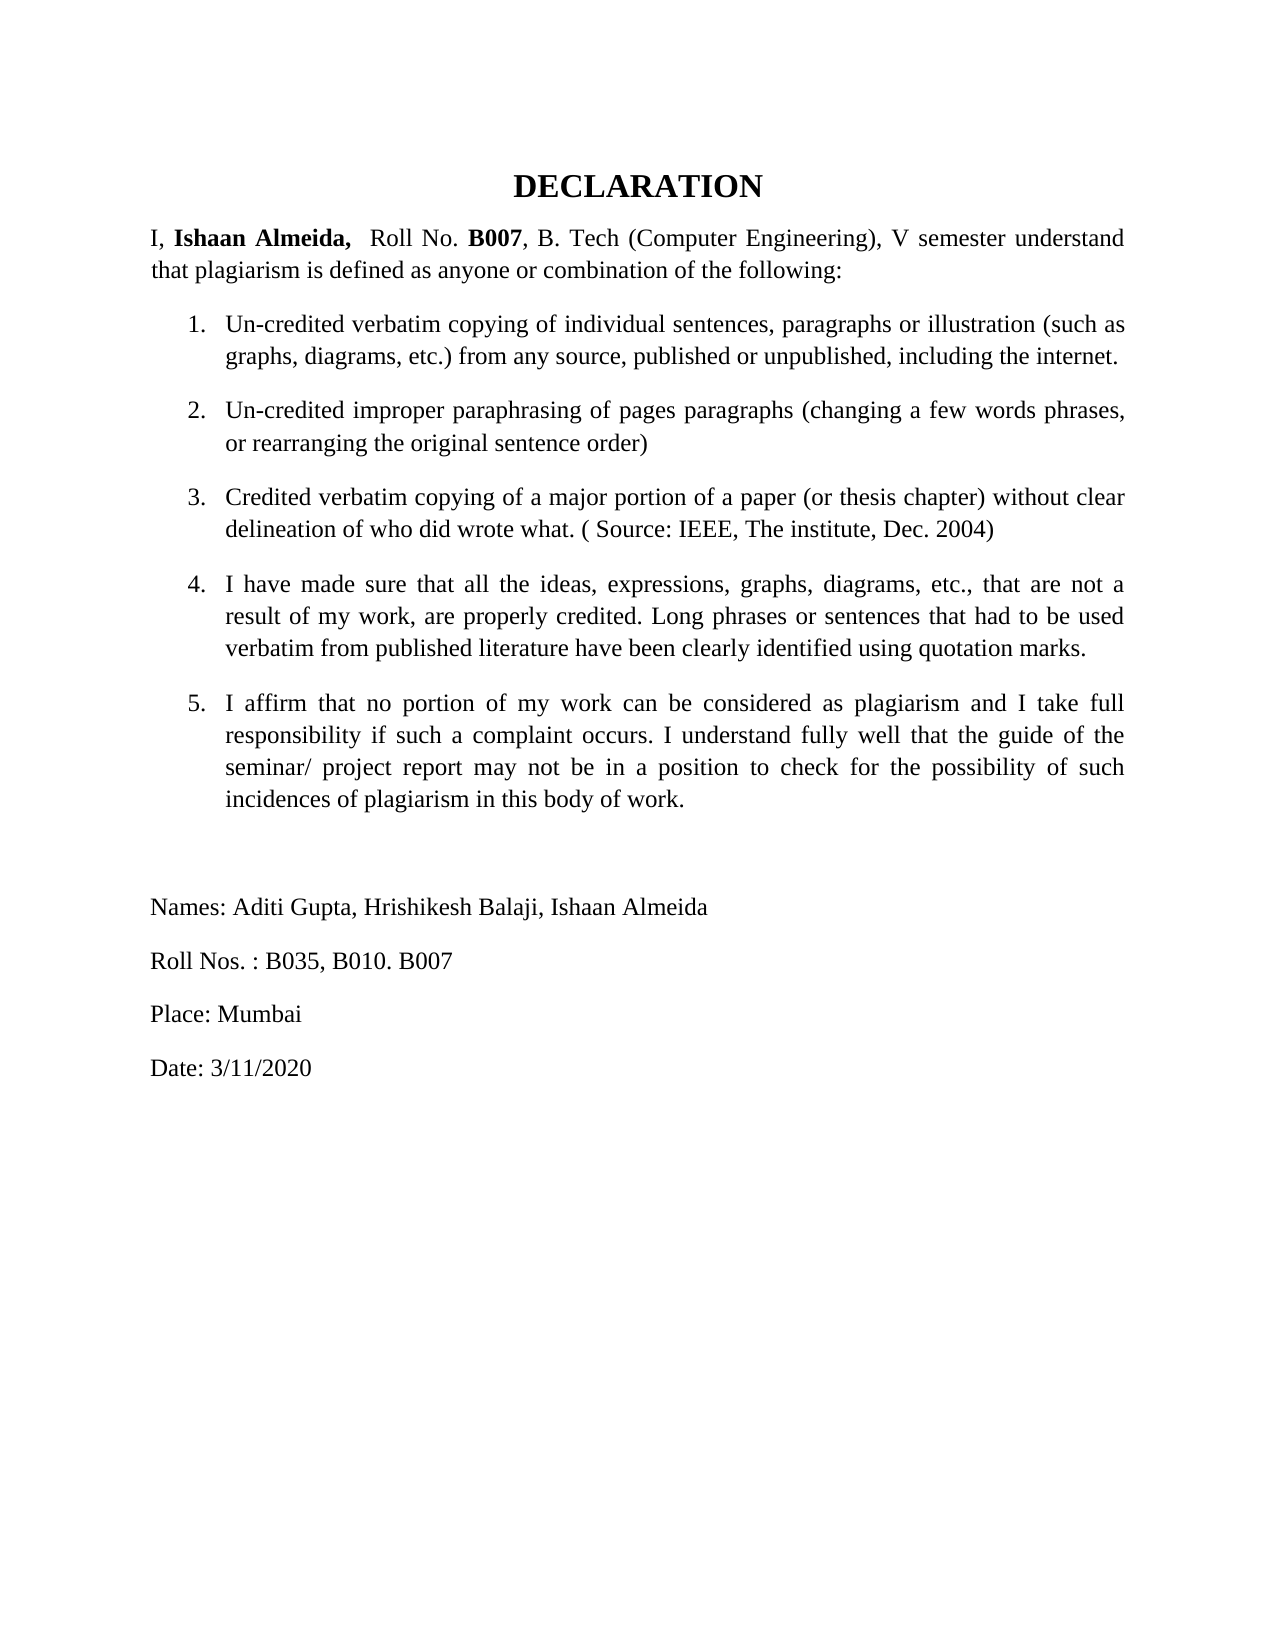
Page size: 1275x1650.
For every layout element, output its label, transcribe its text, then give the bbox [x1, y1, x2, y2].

text Names: Aditi Gupta, Hrishikesh Balaji, Ishaan Almeida [150, 892, 1126, 921]
text Date: 3/11/2020 [150, 1053, 1126, 1082]
list Un-credited improper paraphrasing of pages paragraphs (changing a few words phrases, or rearranging the original sentence order) [187, 396, 1126, 457]
subtitle DECLARATION [150, 167, 1126, 205]
list Credited verbatim copying of a major portion of a paper (or thesis chapter) without clear delineation of who did wrote what. ( Source: IEEE, The institute, Dec. 2004) [187, 482, 1126, 543]
text Roll Nos. : B035, B010. B007 [150, 946, 1126, 974]
list Un-credited verbatim copying of individual sentences, paragraphs or illustration (such as graphs, diagrams, etc.) from any source, published or unpublished, including the internet. [187, 309, 1126, 370]
text Place: Mumbai [150, 999, 1126, 1028]
text I, Ishaan Almeida, Roll No. B007, B. Tech (Computer Engineering), V semester understand that plagiarism is defined as anyone or combination of the following: [150, 223, 1126, 284]
list I have made sure that all the ideas, expressions, graphs, diagrams, etc., that are not a result of my work, are properly credited. Long phrases or sentences that had to be used verbatim from published literature have been clearly identified using quotation marks. [187, 569, 1126, 662]
list I affirm that no portion of my work can be considered as plagiarism and I take full responsibility if such a complaint occurs. I understand fully well that the guide of the seminar/ project report may not be in a position to check for the possibility of such incidences of plagiarism in this body of work. [187, 688, 1126, 813]
